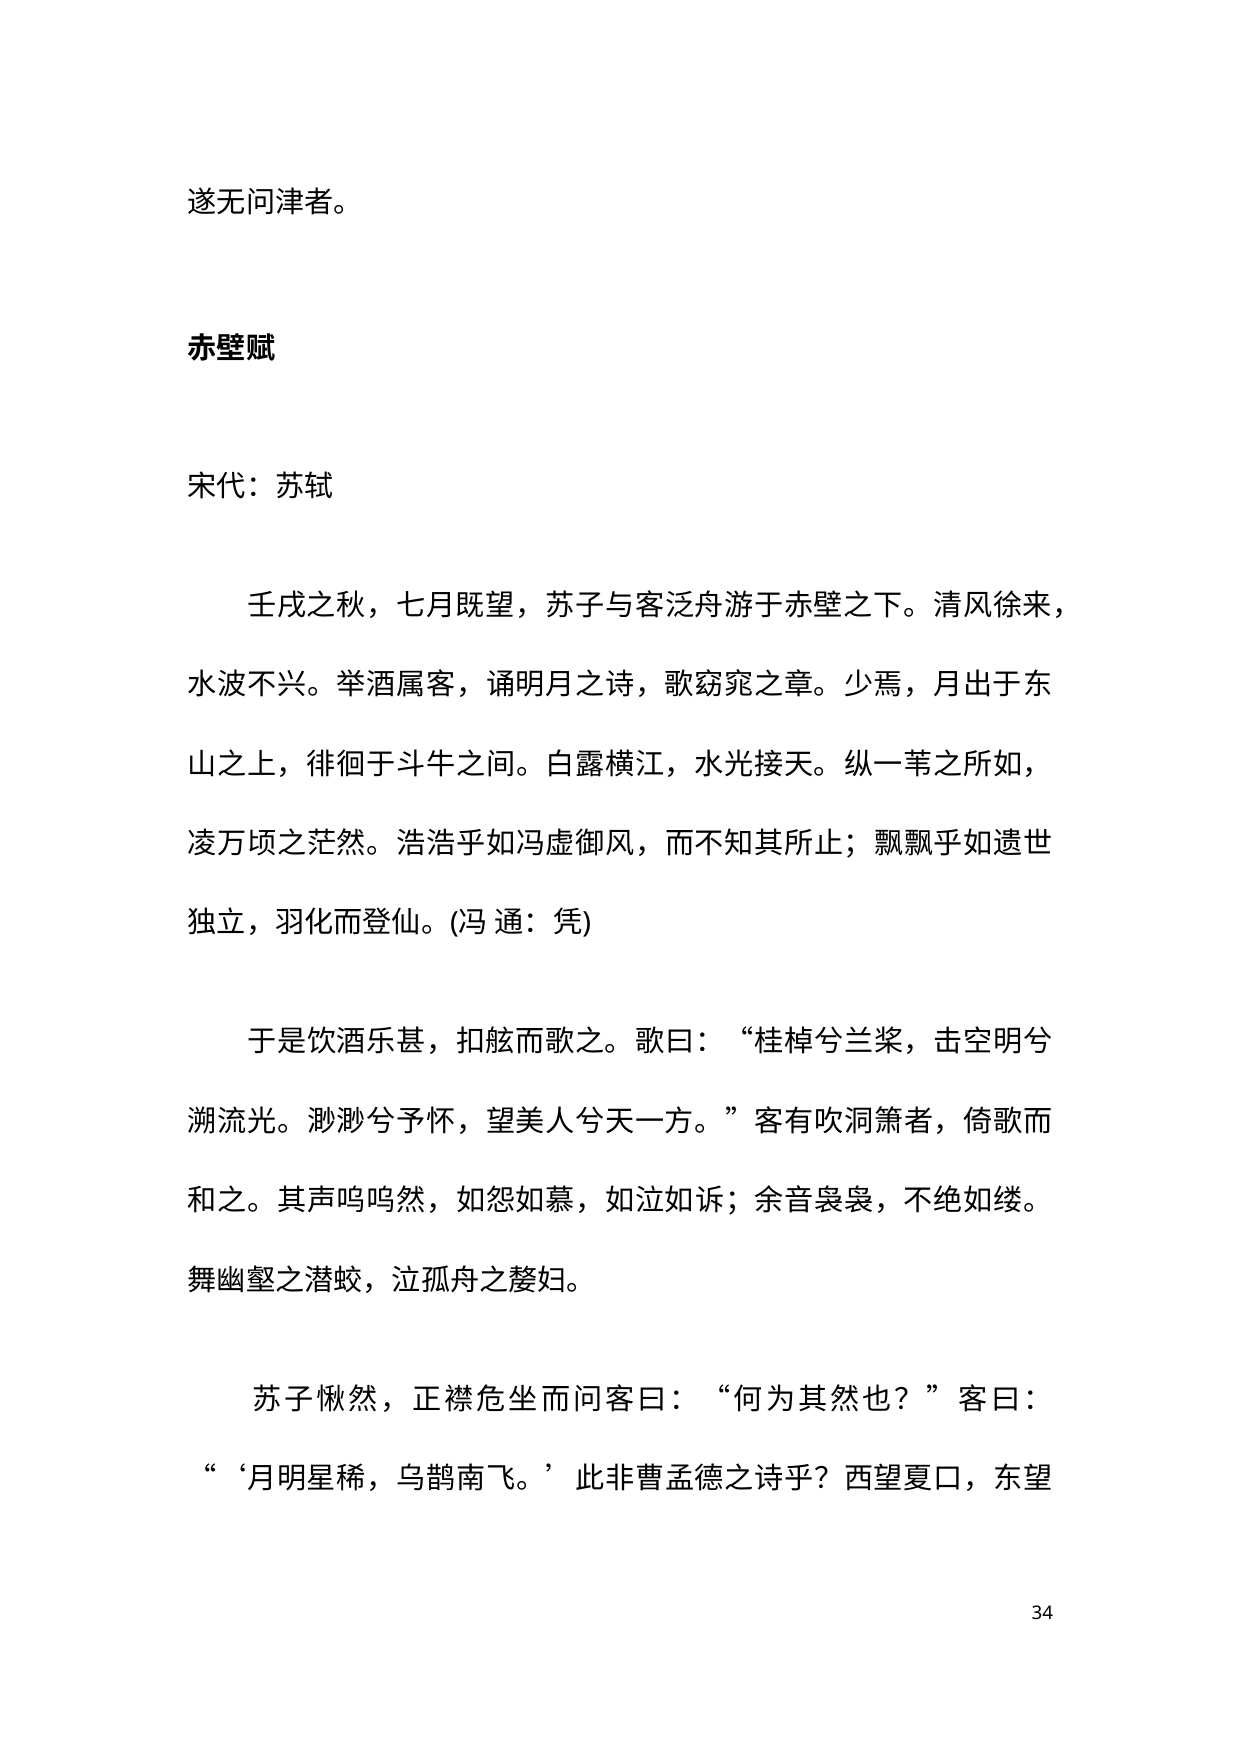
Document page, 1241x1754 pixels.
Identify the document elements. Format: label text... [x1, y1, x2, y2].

text 于是饮酒乐甚，扣舷而歌之。歌曰：“桂棹兮兰桨，击空明兮溯流光。渺渺兮予怀，望美人兮天一方。”客有吹洞箫者，倚歌而和之。其声呜呜然，如怨如慕，如泣如诉；余音袅袅，不绝如缕。舞幽壑之潜蛟，泣孤舟之嫠妇。 [187, 999, 1053, 1317]
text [187, 1357, 1053, 1515]
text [187, 160, 1053, 240]
subtitle 赤壁赋 [187, 307, 1053, 386]
text 宋代：苏轼 [187, 444, 1053, 523]
text 壬戌之秋，七月既望，苏子与客泛舟游于赤壁之下。清风徐来，水波不兴。举酒属客，诵明月之诗，歌窈窕之章。少焉，月出于东山之上，徘徊于斗牛之间。白露横江，水光接天。纵一苇之所如，凌万顷之茫然。浩浩乎如冯虚御风，而不知其所止；飘飘乎如遗世独立，羽化而登仙。(冯 通：凭) [187, 563, 1053, 960]
